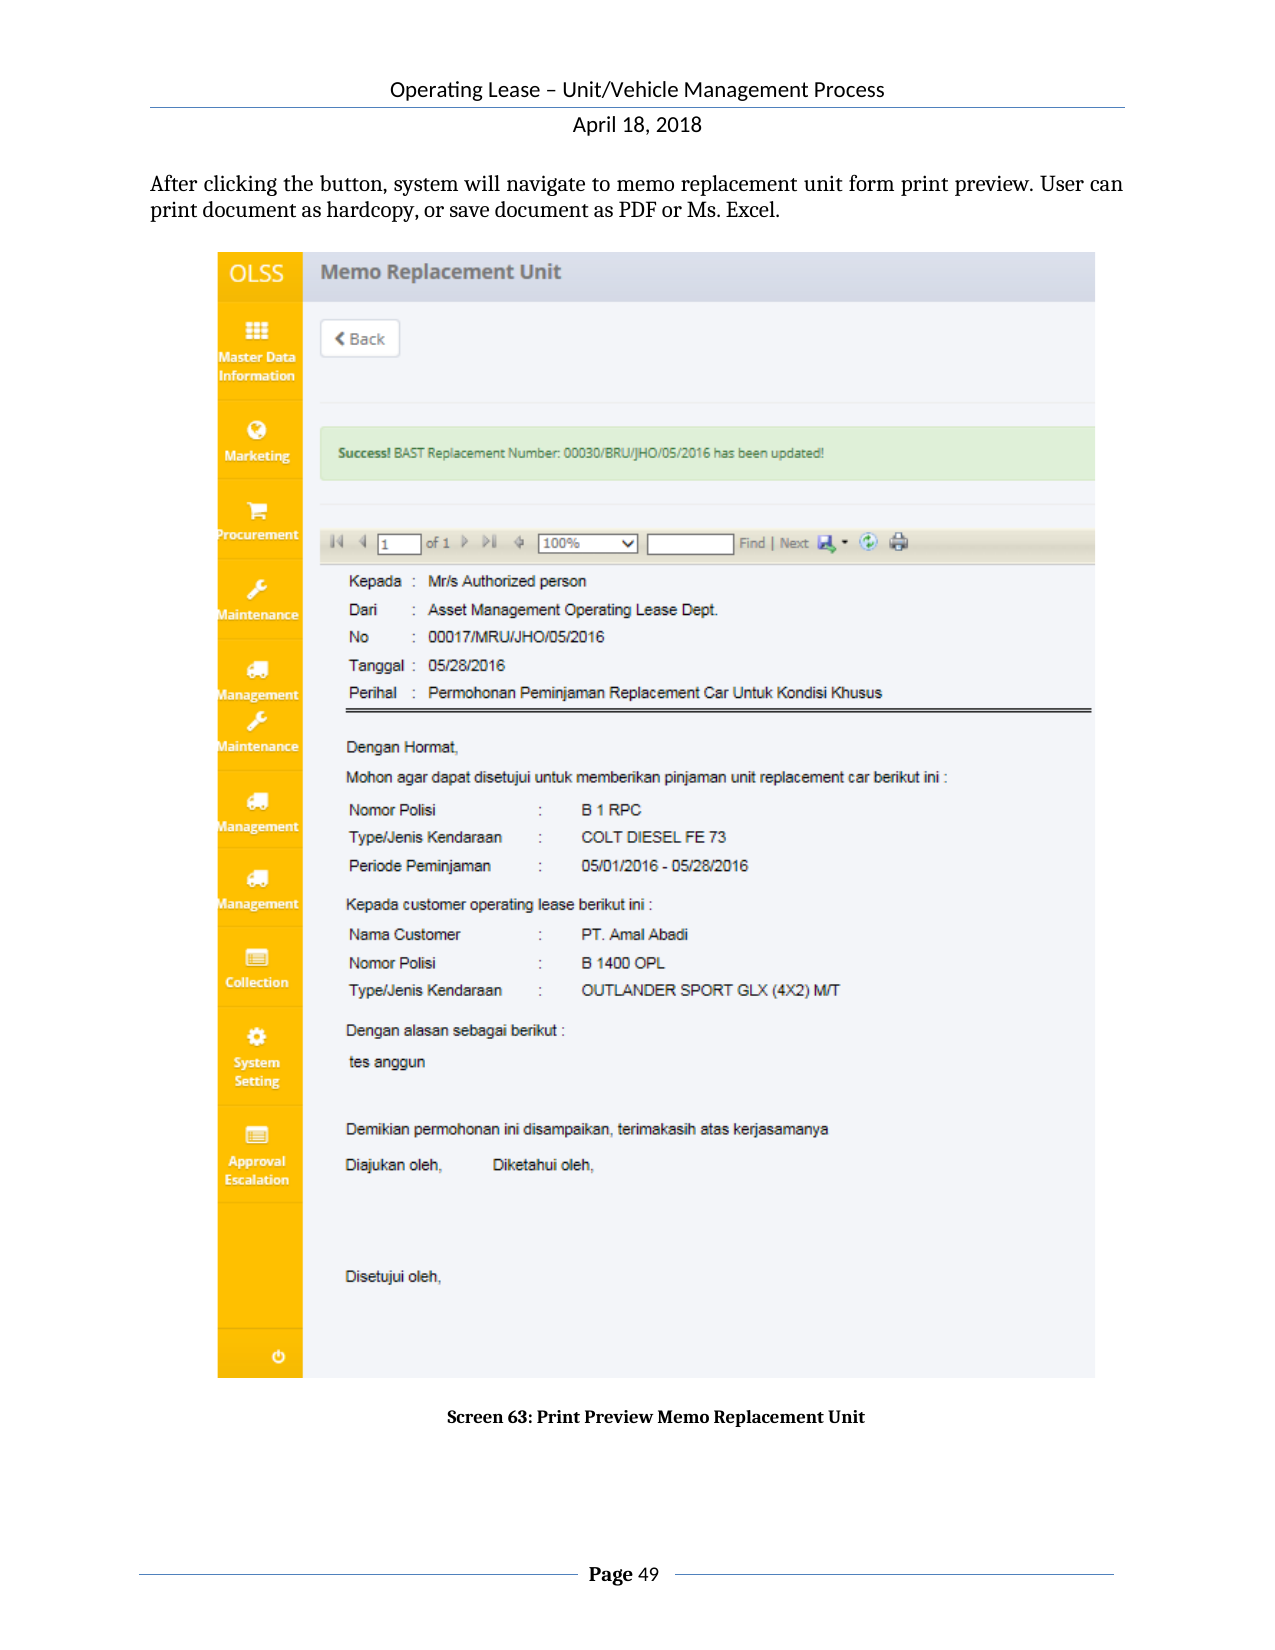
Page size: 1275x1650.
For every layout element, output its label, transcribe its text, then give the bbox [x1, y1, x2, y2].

text After clicking the button, system will navigate to memo replacement unit form print preview. User can print document as hardcopy, or save document as PDF or Ms. Excel. [150, 171, 1125, 223]
picture [217, 252, 1096, 1378]
text Screen 63: Print Preview Memo Replacement Unit [187, 1407, 1125, 1428]
